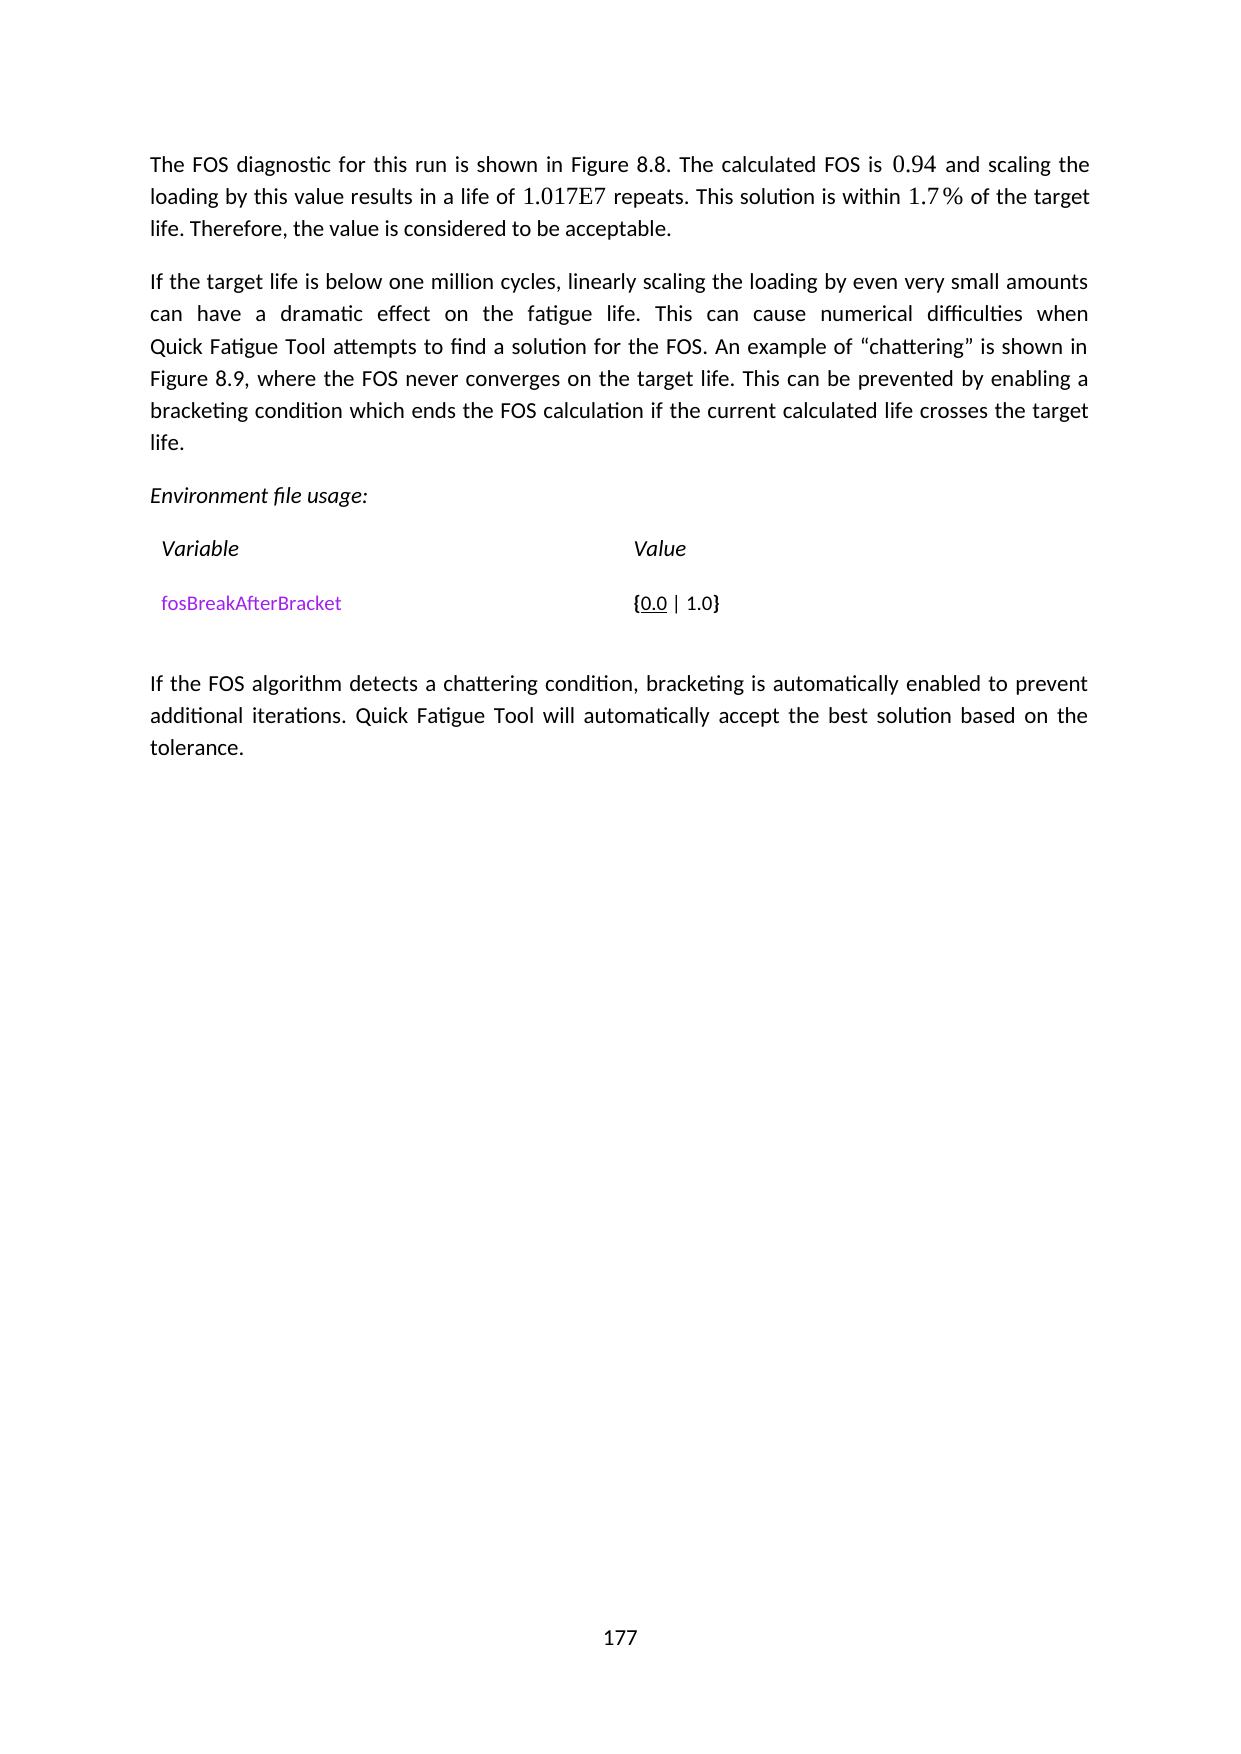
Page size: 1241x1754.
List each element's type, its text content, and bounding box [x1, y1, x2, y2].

text If the FOS algorithm detects a chattering condition, bracketing is automatically enabled to prevent additional iterations. Quick Fatigue Tool will automatically accept the best solution based on the tolerance. [150, 669, 1090, 761]
text Environment file usage: [150, 481, 1090, 509]
text If the target life is below one million cycles, linearly scaling the loading by even very small amounts can have a dramatic effect on the fatigue life. This can cause numerical difficulties when Quick Fatigue Tool attempts to find a solution for the FOS. An example of “chattering” is shown in Figure 8.9, where the FOS never converges on the target life. This can be prevented by enabling a bracketing condition which ends the FOS calculation if the current calculated life crosses the target life. [150, 267, 1090, 456]
text The FOS diagnostic for this run is shown in Figure 8.8. The calculated FOS is and scaling the loading by this value results in a life of repeats. This solution is within of the target life. Therefore, the value is considered to be acceptable. [150, 150, 1090, 242]
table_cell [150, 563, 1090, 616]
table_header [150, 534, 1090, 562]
